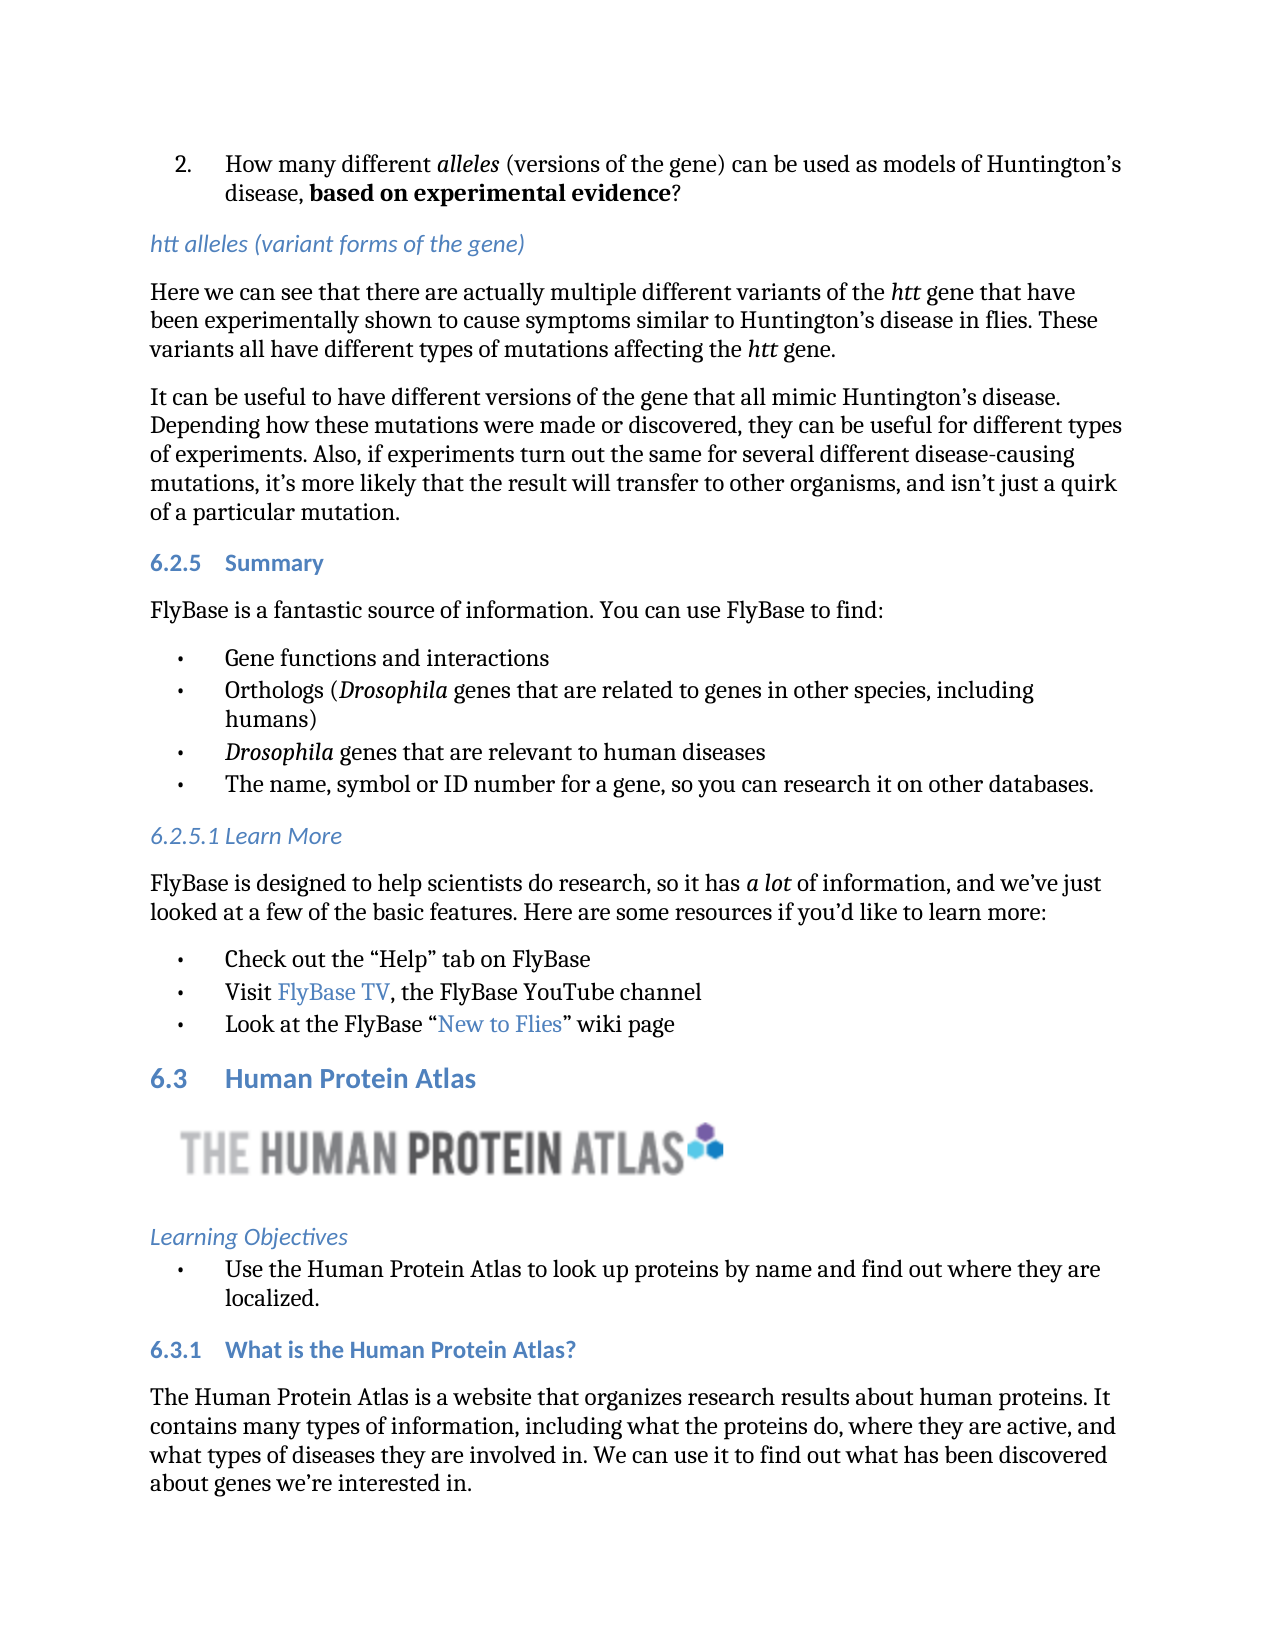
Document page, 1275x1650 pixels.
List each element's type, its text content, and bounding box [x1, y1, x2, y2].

text It can be useful to have different versions of the gene that all mimic Huntington’s disease. Depending how these mutations were made or discovered, they can be useful for different types of experiments. Also, if experiments turn out the same for several different disease-causing mutations, it’s more likely that the result will transfer to other organisms, and isn’t just a quirk of a particular mutation. [150, 383, 1125, 526]
list The name, symbol or ID number for a gene, so you can research it on other databases. [175, 770, 1125, 799]
list Check out the “Help” tab on FlyBase [175, 945, 1125, 974]
list How many different alleles (versions of the gene) can be used as models of Huntington’s disease, based on experimental evidence? [175, 150, 1125, 207]
text FlyBase is designed to help scientists do research, so it has a lot of information, and we’ve just looked at a few of the basic features. Here are some resources if you’d like to learn more: [150, 869, 1125, 927]
picture [168, 1114, 738, 1201]
text The Human Protein Atlas is a website that organizes research results about human proteins. It contains many types of information, including what the proteins do, where they are active, and what types of diseases they are involved in. We can use it to find out what has been discovered about genes we’re interested in. [150, 1383, 1125, 1498]
subtitle htt alleles (variant forms of the gene) [150, 228, 1125, 259]
subtitle 6.3 Human Protein Atlas [150, 1060, 1125, 1096]
text Here we can see that there are actually multiple different variants of the htt gene that have been experimentally shown to cause symptoms similar to Huntington’s disease in flies. These variants all have different types of mutations affecting the htt gene. [150, 278, 1125, 364]
subtitle Learning Objectives [150, 1221, 1125, 1252]
list Gene functions and interactions [175, 644, 1125, 673]
list Drosophila genes that are relevant to human diseases [175, 738, 1125, 766]
text FlyBase is a fantastic source of information. You can use FlyBase to find: [150, 596, 1125, 625]
subtitle 6.3.1 What is the Human Protein Atlas? [150, 1334, 1125, 1364]
list Use the Human Protein Atlas to look up proteins by name and find out where they are localized. [175, 1255, 1125, 1313]
list Look at the FlyBase “New to Flies” wiki page [175, 1010, 1125, 1039]
list Orthologs (Drosophila genes that are related to genes in other species, including humans) [175, 676, 1125, 734]
list Visit FlyBase TV, the FlyBase YouTube channel [175, 978, 1125, 1007]
subtitle 6.2.5 Summary [150, 547, 1125, 578]
subtitle 6.2.5.1 Learn More [150, 820, 1125, 850]
